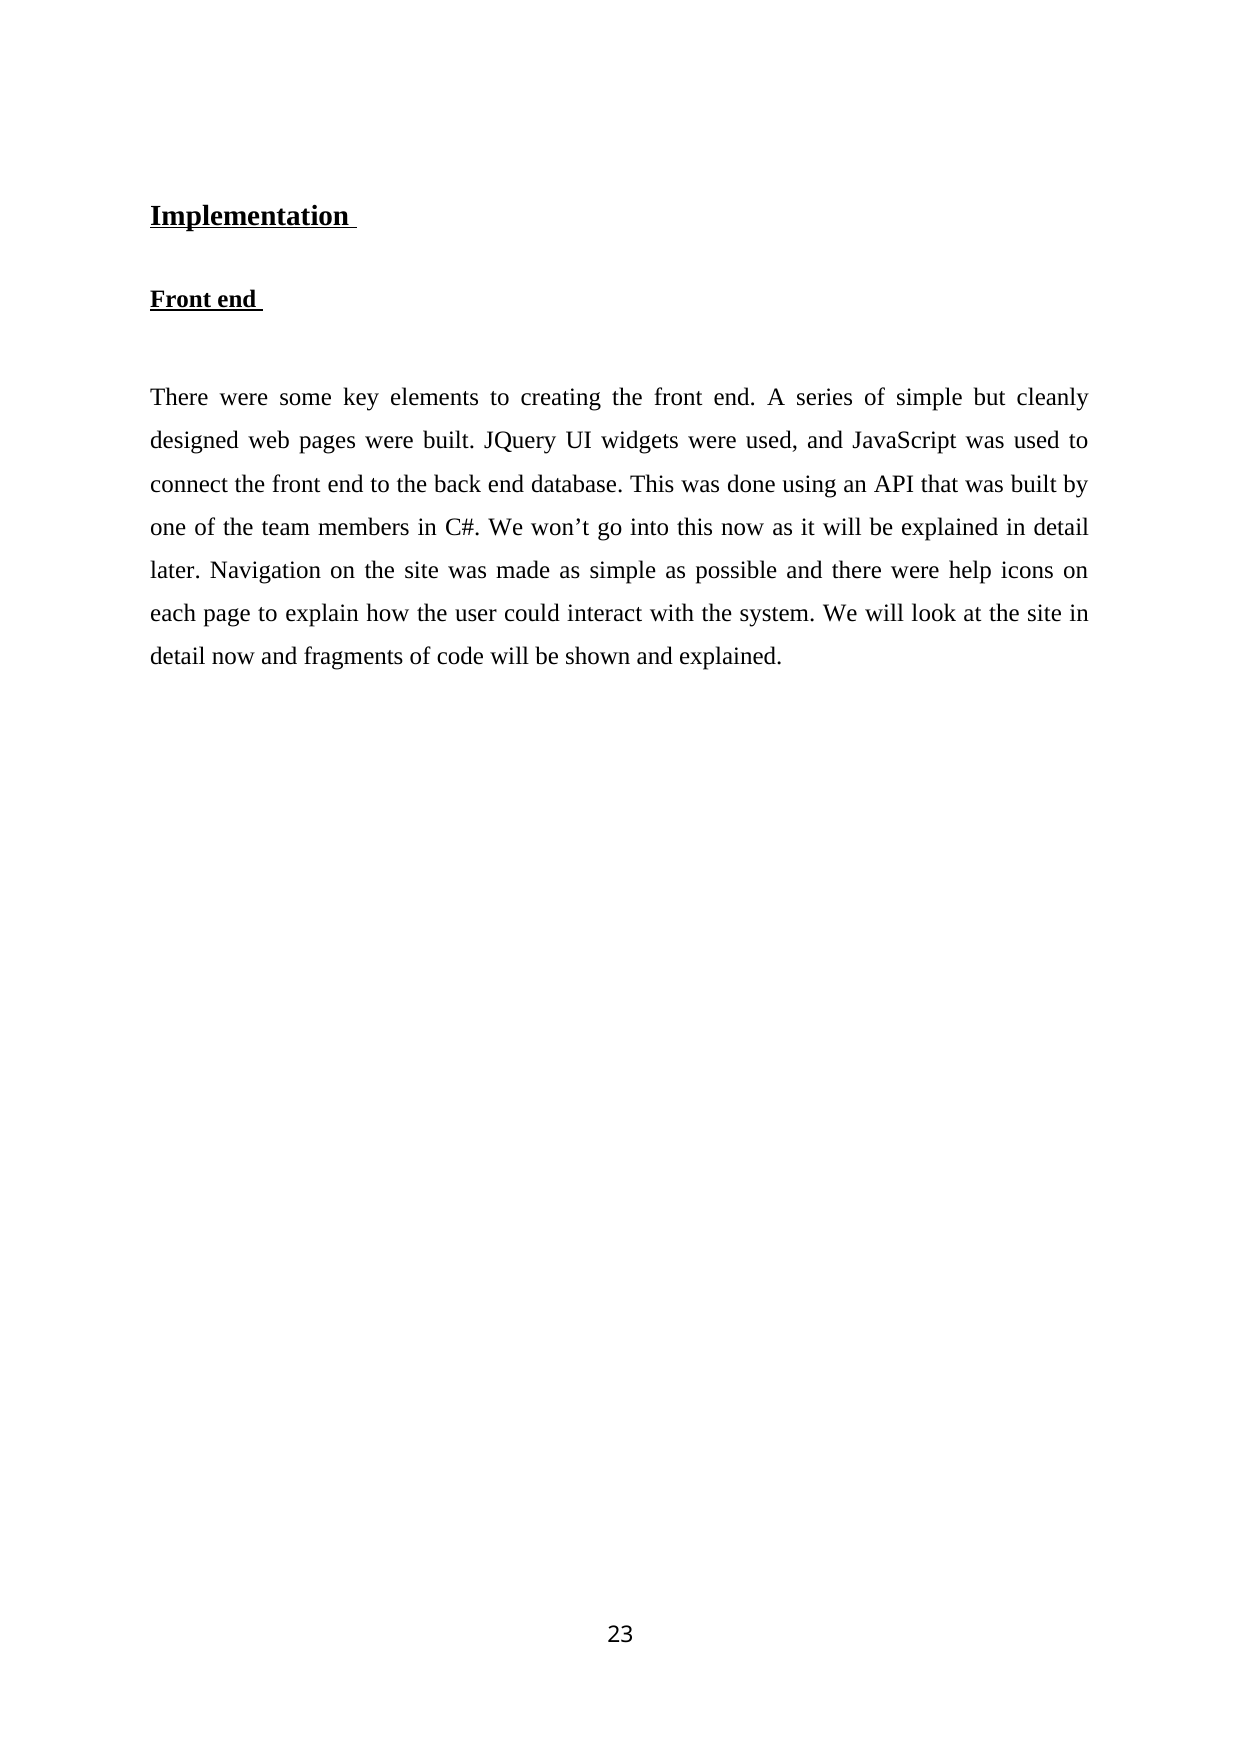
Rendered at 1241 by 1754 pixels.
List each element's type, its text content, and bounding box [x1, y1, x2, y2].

text There were some key elements to creating the front end. A series of simple but cleanly designed web pages were built. JQuery UI widgets were used, and JavaScript was used to connect the front end to the back end database. This was done using an API that was built by one of the team members in C#. We won’t go into this now as it will be explained in detail later. Navigation on the site was made as simple as possible and there were help icons on each page to explain how the user could interact with the system. We will look at the site in detail now and fragments of code will be shown and explained. [150, 382, 1090, 670]
subtitle Implementation [150, 198, 1090, 231]
text Front end [150, 284, 1090, 313]
